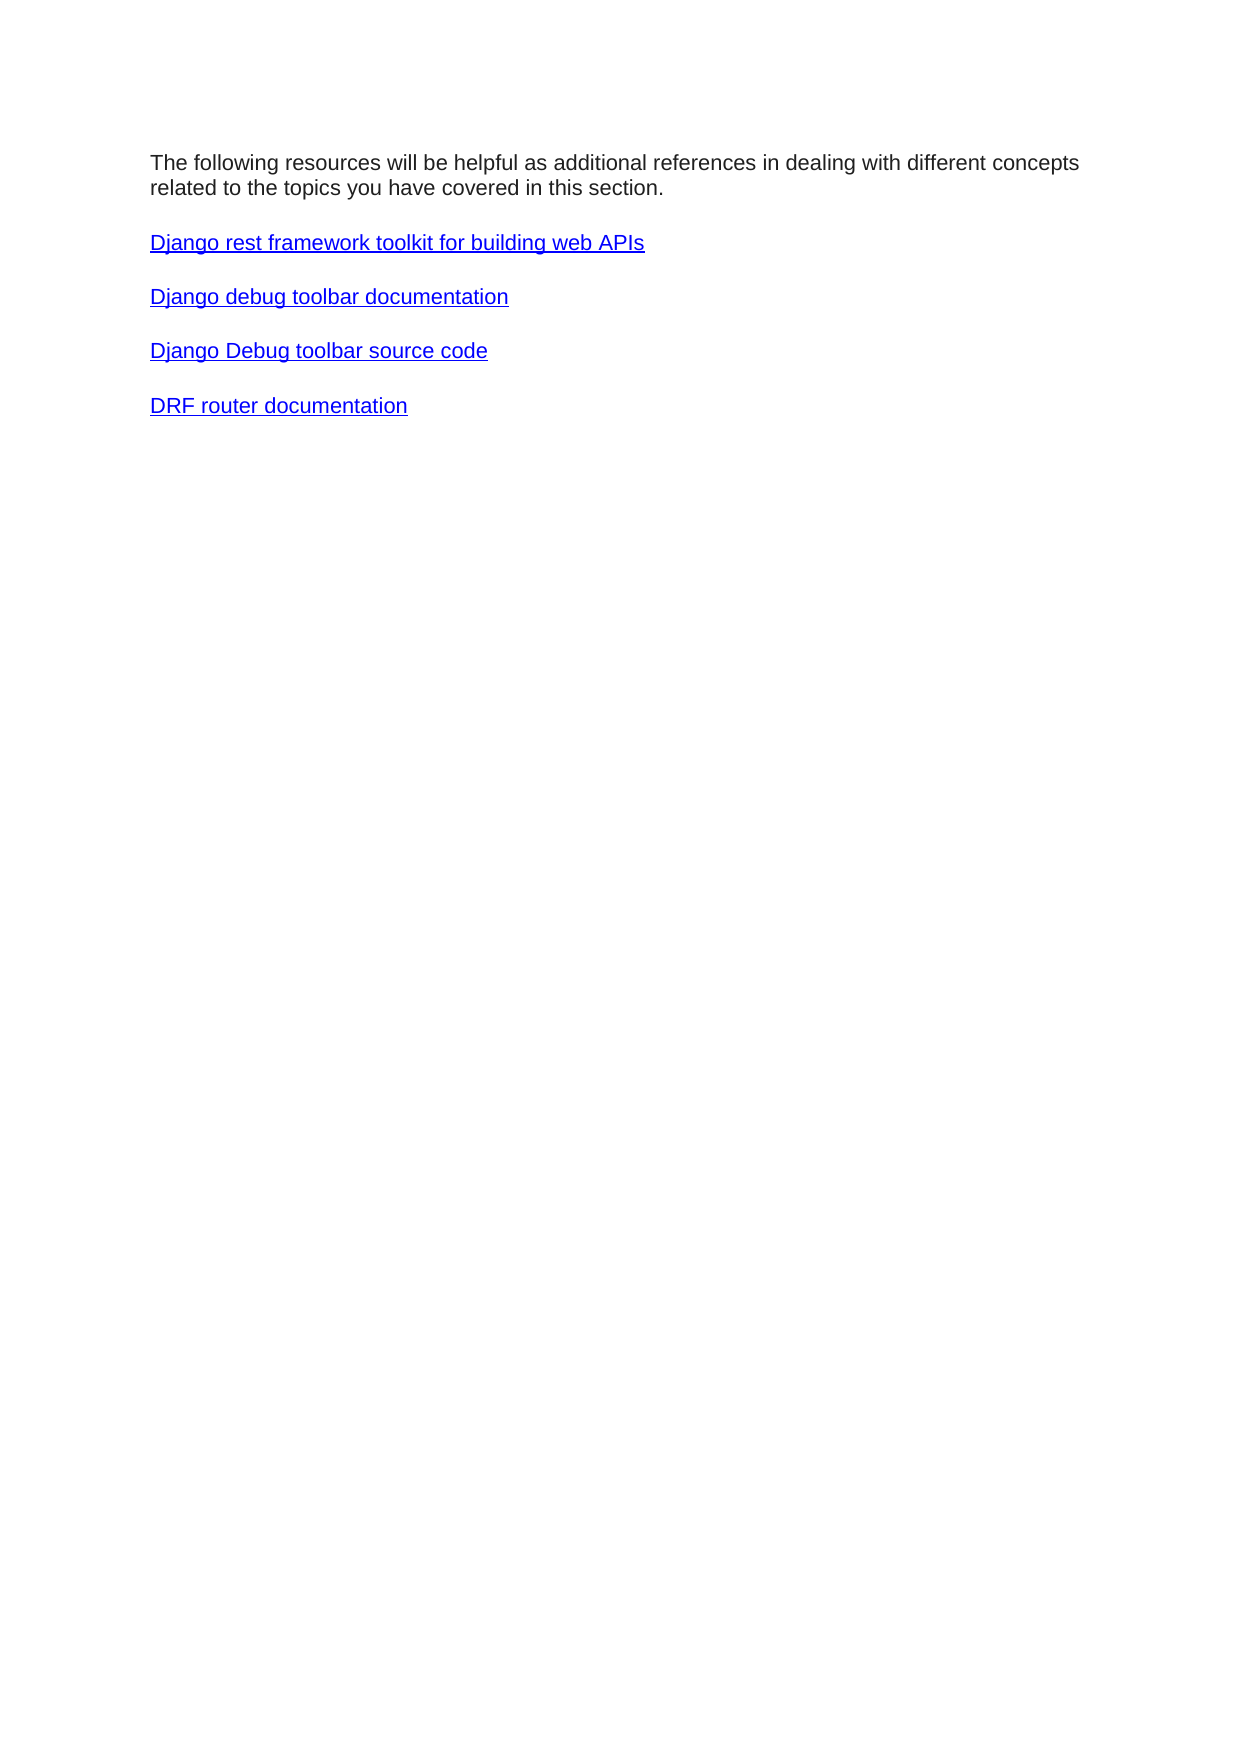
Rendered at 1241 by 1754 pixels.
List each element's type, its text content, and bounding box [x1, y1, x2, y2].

text Django rest framework toolkit for building web APIs [150, 229, 1090, 255]
text DRF router documentation [150, 393, 1090, 418]
text Django Debug toolbar source code [150, 338, 1090, 363]
text Django debug toolbar documentation [150, 284, 1090, 309]
text The following resources will be helpful as additional references in dealing with different concepts related to the topics you have covered in this section. [150, 150, 1090, 200]
